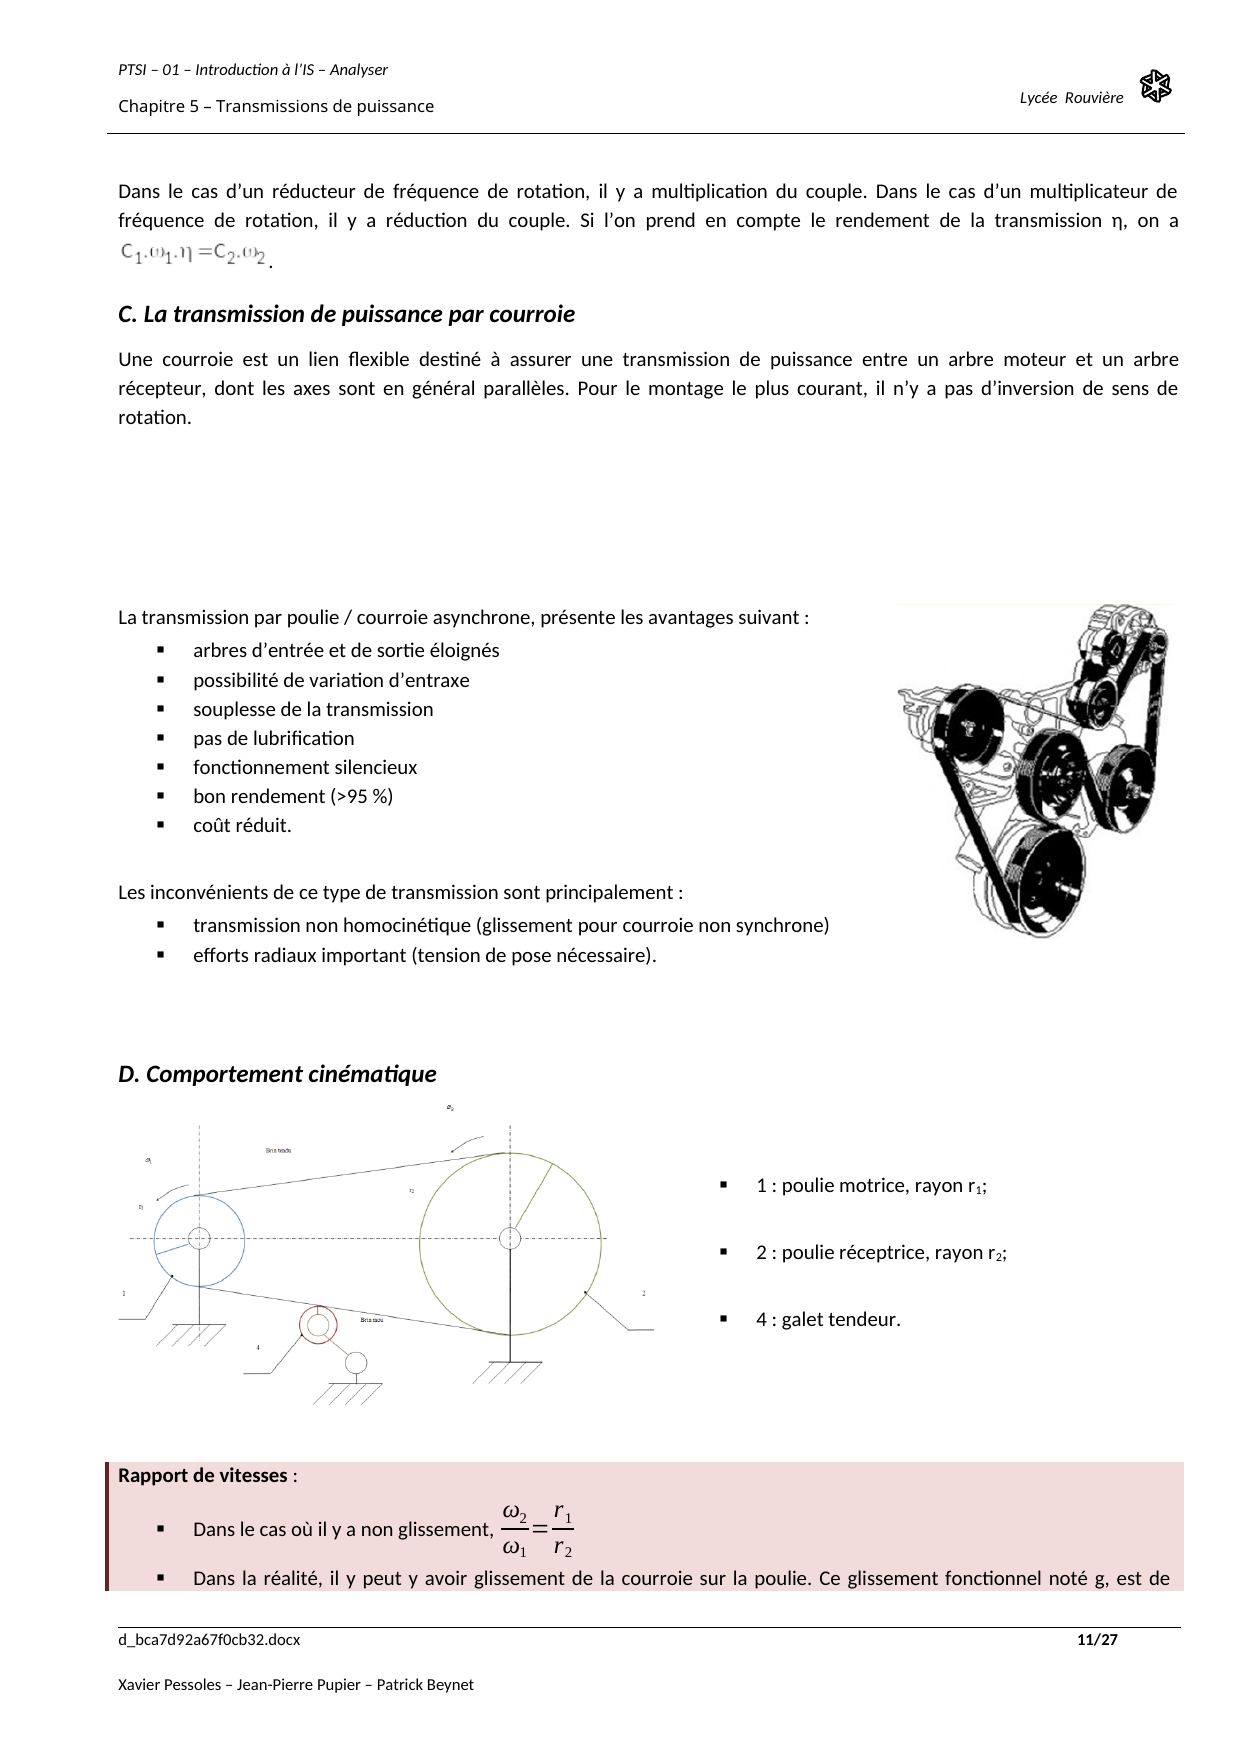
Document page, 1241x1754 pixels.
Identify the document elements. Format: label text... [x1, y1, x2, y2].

subtitle La transmission de puissance par courroie [118, 298, 1181, 329]
text Dans le cas d’un réducteur de fréquence de rotation, il y a multiplication du couple. Dans le cas d’un multiplicateur de fréquence de rotation, il y a réduction du couple. Si l’on prend en compte le rendement de la transmission η, on a . [118, 178, 1181, 274]
text Une courroie est un lien flexible destiné à assurer une transmission de puissance entre un arbre moteur et un arbre récepteur, dont les axes sont en général parallèles. Pour le montage le plus courant, il n’y a pas d’inversion de sens de rotation. [118, 346, 1181, 430]
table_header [109, 1462, 1184, 1591]
picture [897, 604, 1172, 939]
table_header [107, 1106, 670, 1412]
subtitle Comportement cinématique [118, 1058, 1181, 1089]
table_header La transmission par poulie / courroie asynchrone, présente les avantages suivant : arbres d’entrée et de sortie éloignés possibilité de variation d’entraxe souplesse de la transmission pas de lubrification fonctionnement silencieux bon rendement (>95 %) coût réduit. Les inconvénients de ce type de transmission sont principalement : transmission non homocinétique (glissement pour courroie non synchrone) efforts radiaux important (tension de pose nécessaire). [107, 604, 886, 1008]
table_header 1 : poulie motrice, rayon r1; 2 : poulie réceptrice, rayon r2; 4 : galet tendeur. [670, 1106, 1192, 1412]
picture [118, 1105, 655, 1405]
table_header [886, 604, 1184, 1008]
